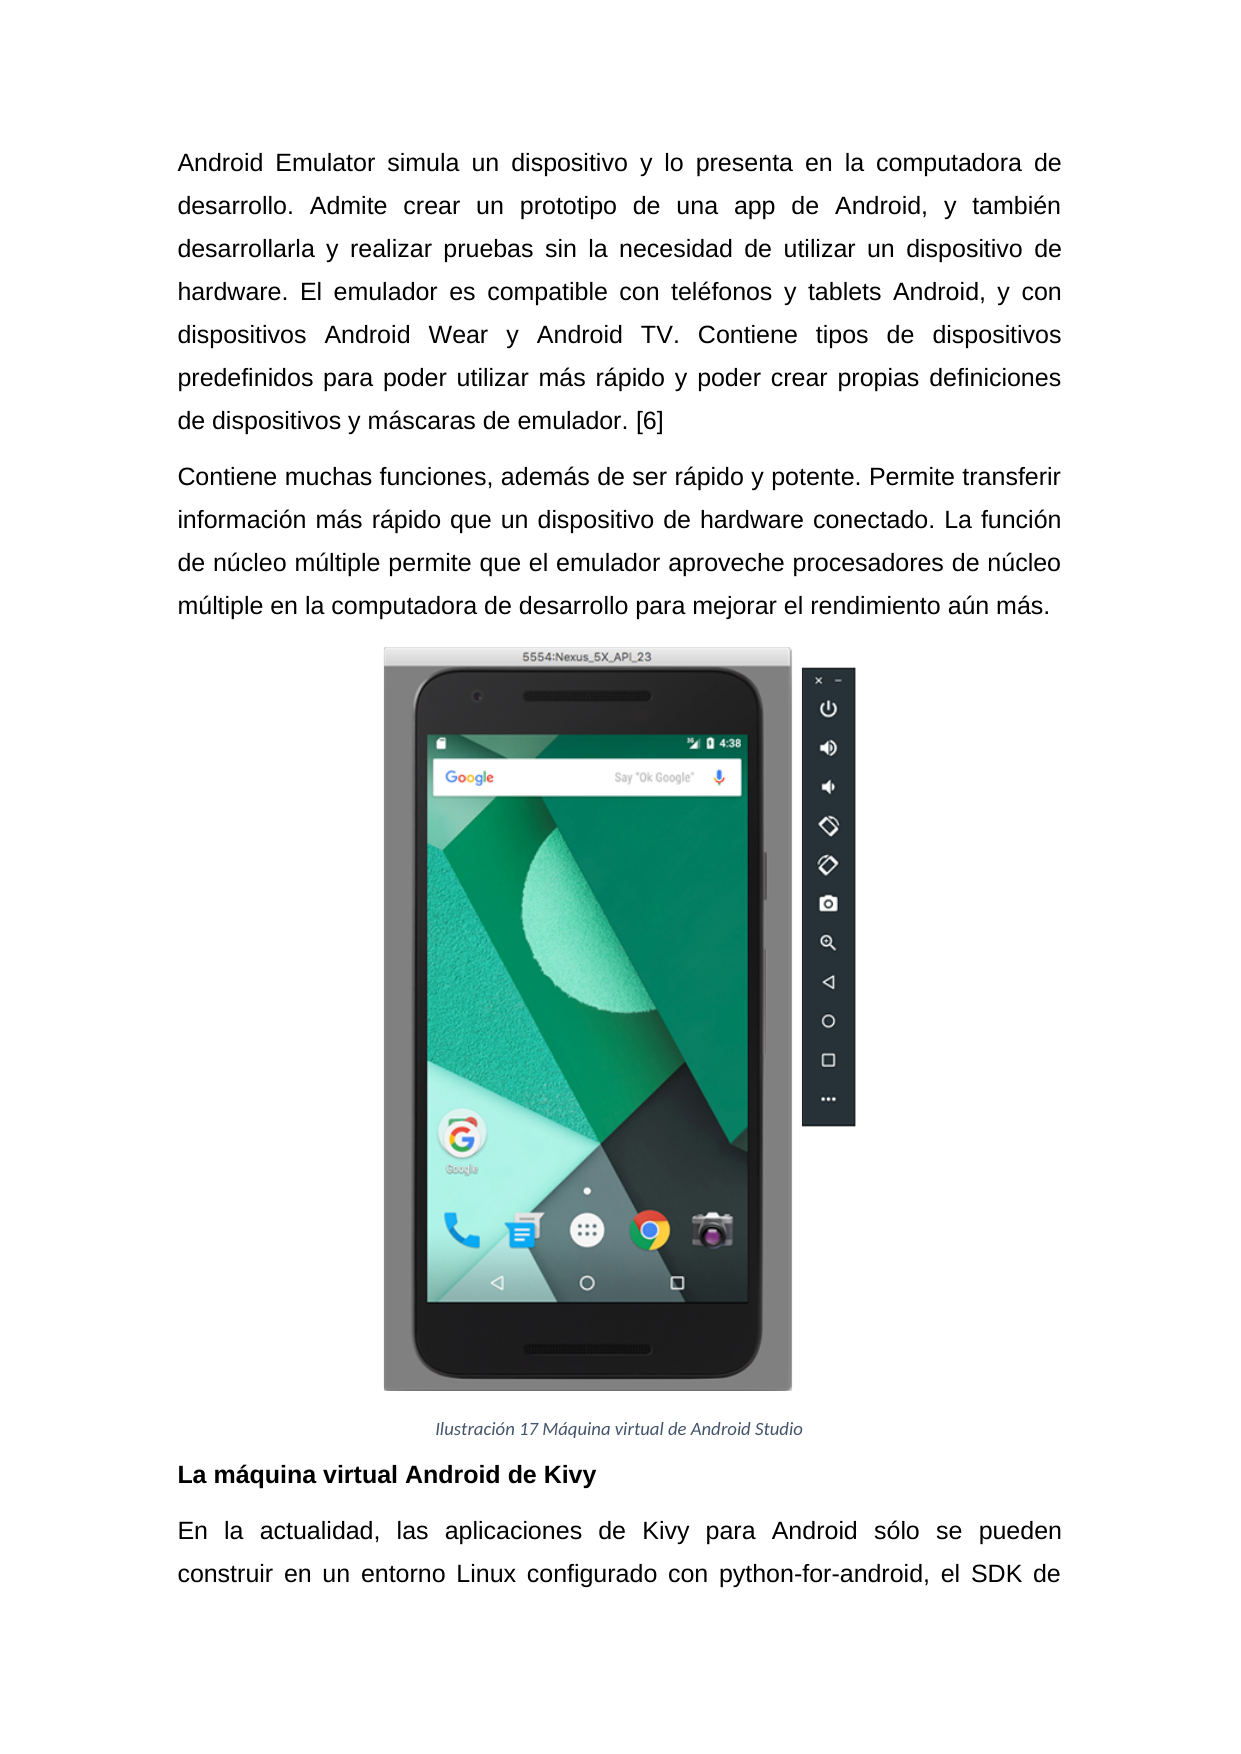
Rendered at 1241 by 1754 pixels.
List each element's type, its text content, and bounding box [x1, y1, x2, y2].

picture [383, 647, 857, 1391]
text La máquina virtual Android de Kivy [177, 1460, 1063, 1489]
text Ilustración 17 Máquina virtual de Android Studio [177, 1417, 1063, 1439]
text Android Emulator simula un dispositivo y lo presenta en la computadora de desarrollo. Admite crear un prototipo de una app de Android, y también desarrollarla y realizar pruebas sin la necesidad de utilizar un dispositivo de hardware. El emulador es compatible con teléfonos y tablets Android, y con dispositivos Android Wear y Android TV. Contiene tipos de dispositivos predefinidos para poder utilizar más rápido y poder crear propias definiciones de dispositivos y máscaras de emulador. [177, 148, 1063, 435]
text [177, 1516, 1063, 1588]
text Contiene muchas funciones, además de ser rápido y potente. Permite transferir información más rápido que un dispositivo de hardware conectado. La función de núcleo múltiple permite que el emulador aproveche procesadores de núcleo múltiple en la computadora de desarrollo para mejorar el rendimiento aún más. [177, 462, 1063, 620]
